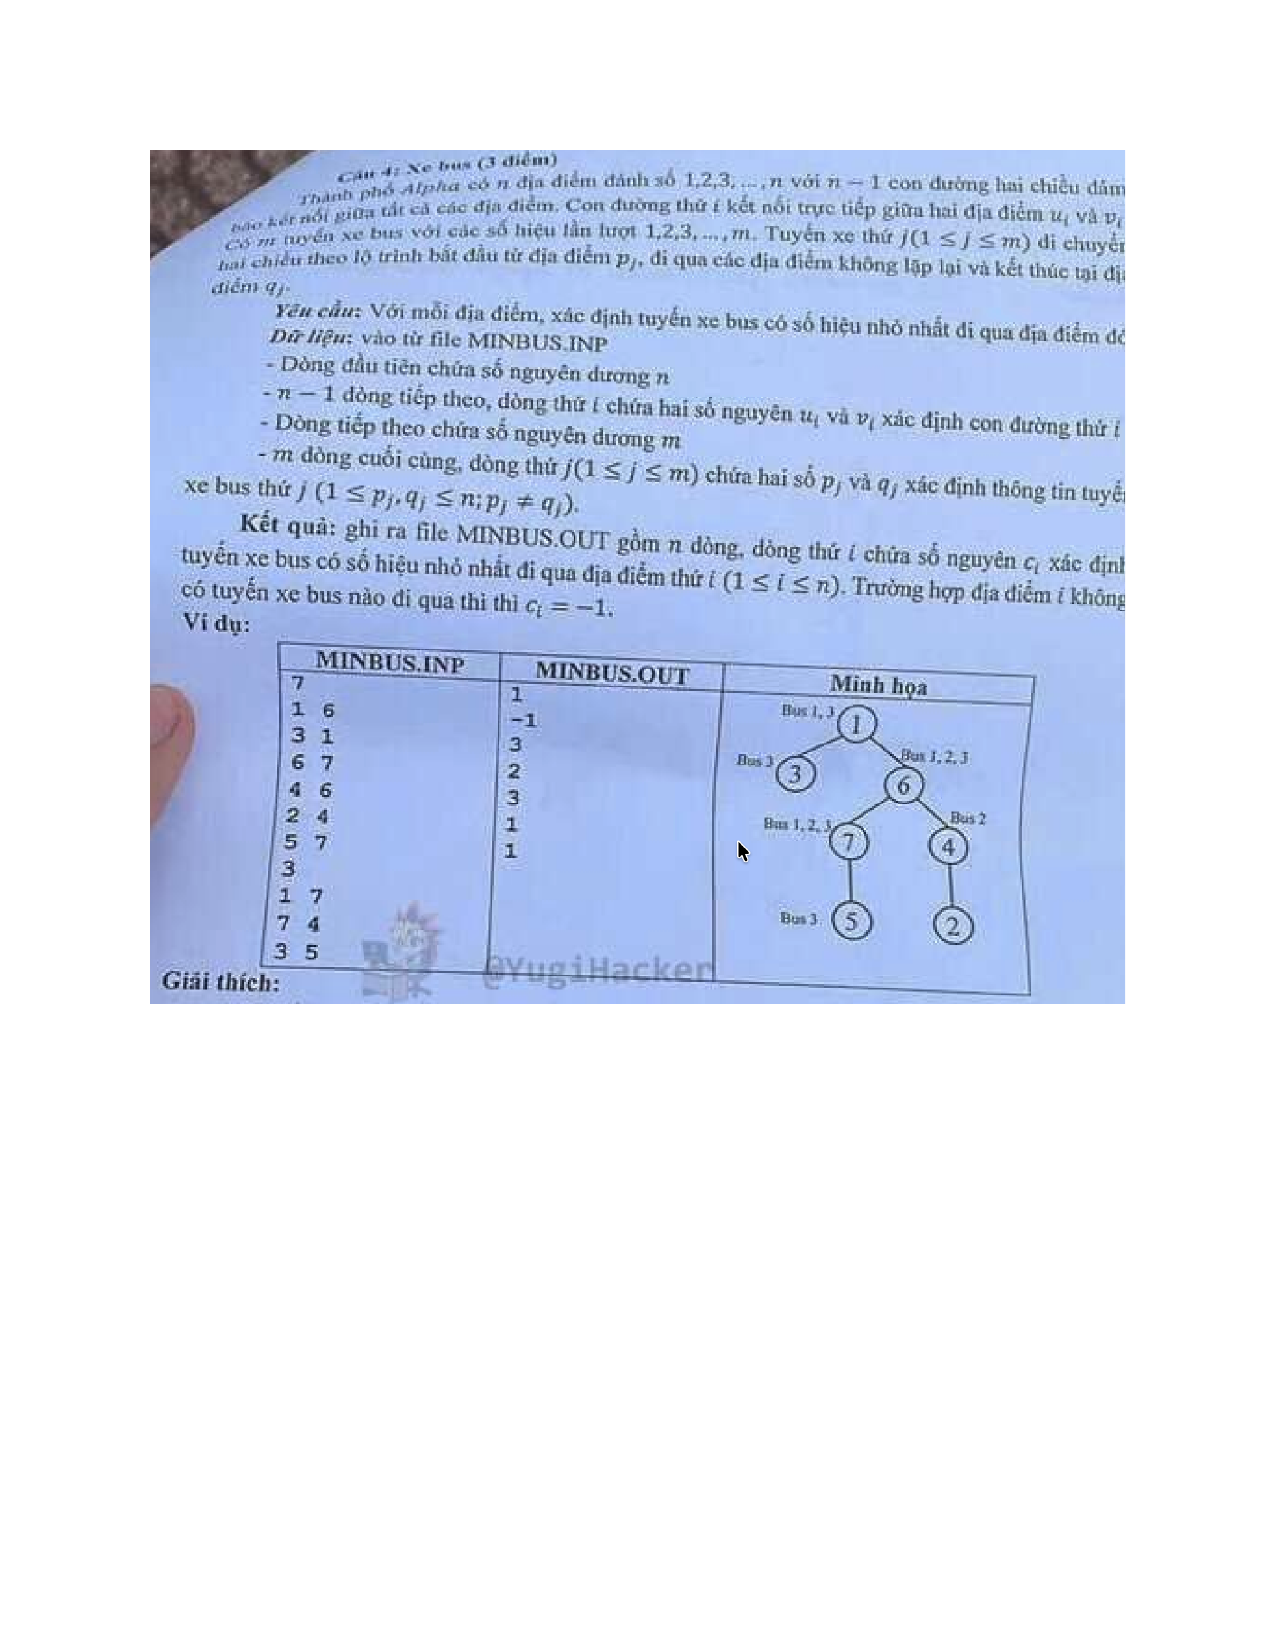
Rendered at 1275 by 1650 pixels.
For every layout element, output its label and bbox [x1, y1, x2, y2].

picture [150, 150, 1125, 1004]
